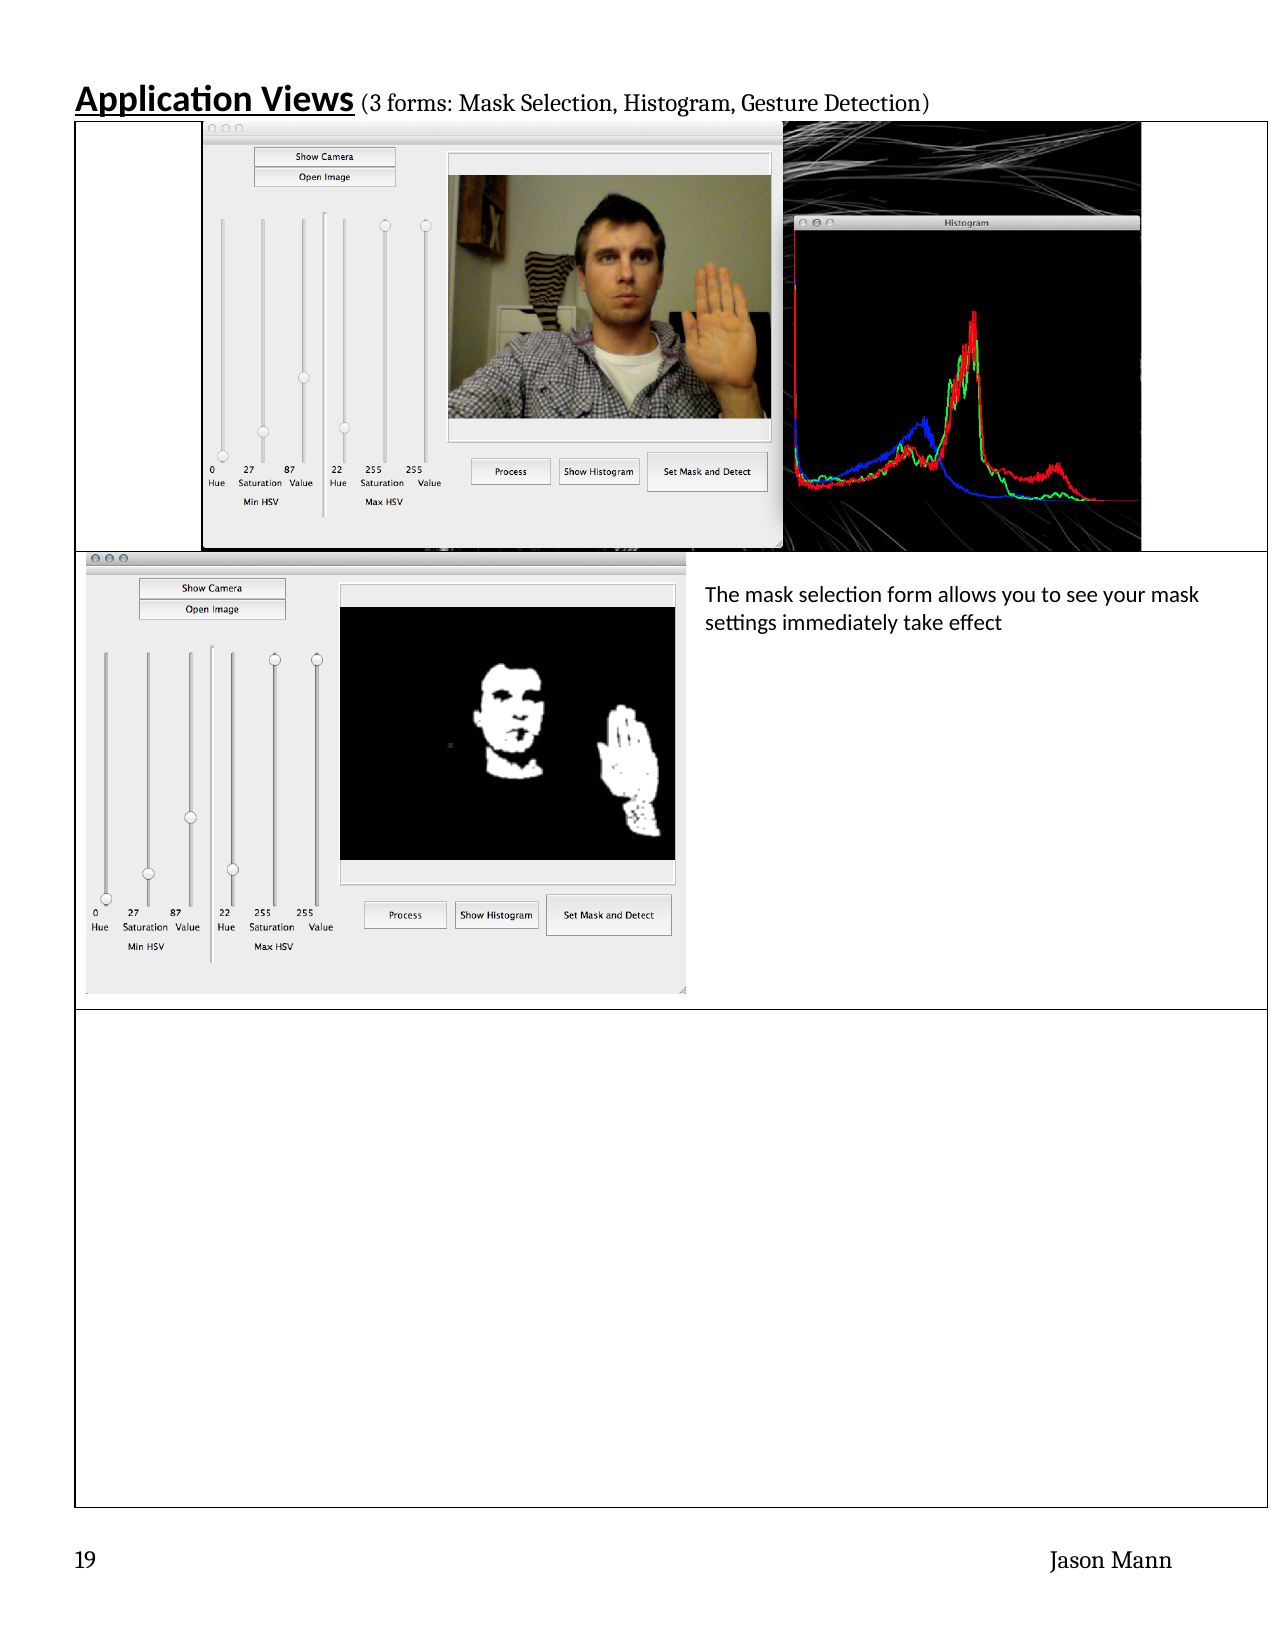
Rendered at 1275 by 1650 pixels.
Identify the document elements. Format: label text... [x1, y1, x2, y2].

picture [201, 121, 1142, 551]
table_cell The mask selection form allows you to see your mask settings immediately take effect [76, 552, 1267, 1009]
table_header [76, 122, 201, 551]
table_cell [76, 1010, 1267, 1507]
picture [86, 552, 687, 994]
table_header [1142, 122, 1267, 551]
